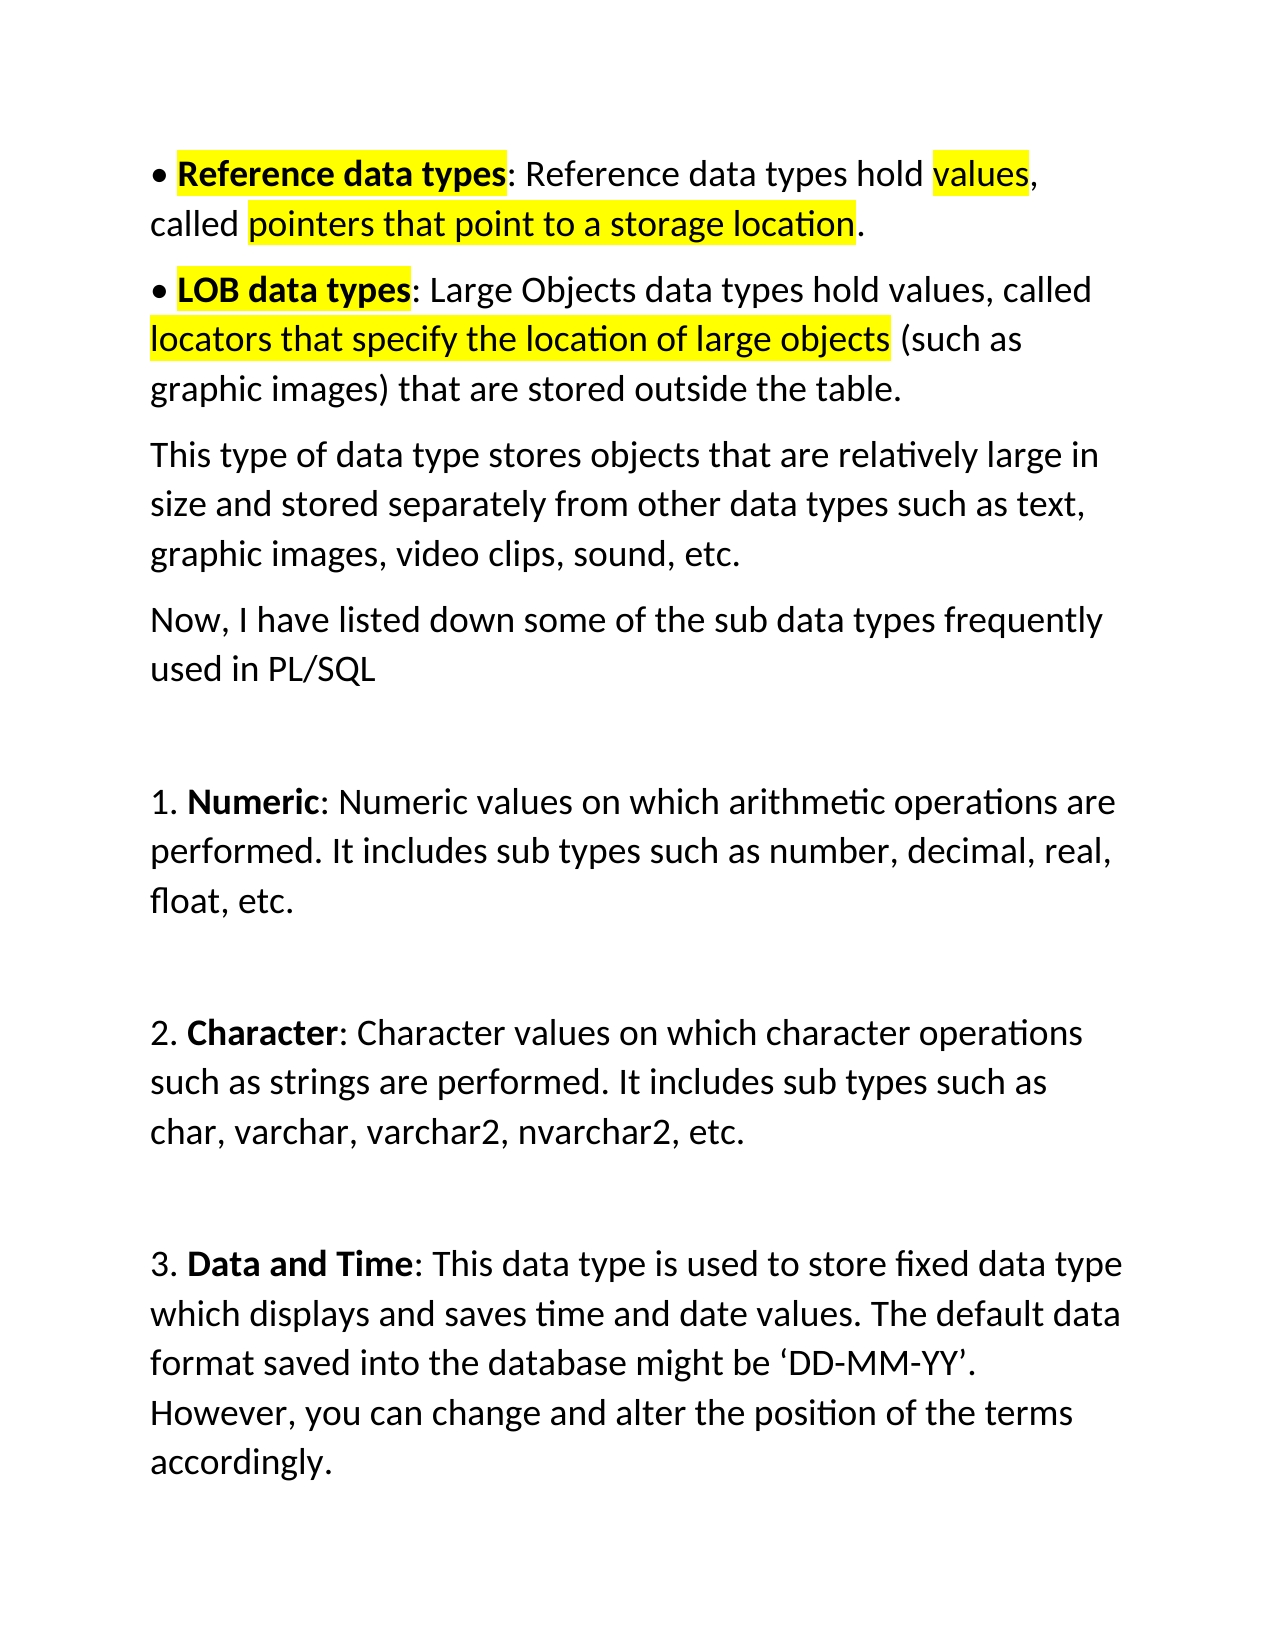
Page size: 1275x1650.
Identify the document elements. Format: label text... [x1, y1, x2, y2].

text • LOB data types: Large Objects data types hold values, called locators that specify the location of large objects (such as graphic images) that are stored outside the table. [150, 266, 1125, 410]
text Now, I have listed down some of the sub data types frequently used in PL/SQL [150, 596, 1125, 691]
text 1. Numeric: Numeric values on which arithmetic operations are performed. It includes sub types such as number, decimal, real, float, etc. [150, 778, 1125, 922]
text This type of data type stores objects that are relatively large in size and stored separately from other data types such as text, graphic images, video clips, sound, etc. [150, 431, 1125, 576]
text 3. Data and Time: This data type is used to store fixed data type which displays and saves time and date values. The default data format saved into the database might be ‘DD-MM-YY’. However, you can change and alter the position of the terms accordingly. [150, 1240, 1125, 1484]
text 2. Character: Character values on which character operations such as strings are performed. It includes sub types such as char, varchar, varchar2, nvarchar2, etc. [150, 1009, 1125, 1154]
text • Reference data types: Reference data types hold values, called pointers that point to a storage location. [150, 150, 1125, 245]
